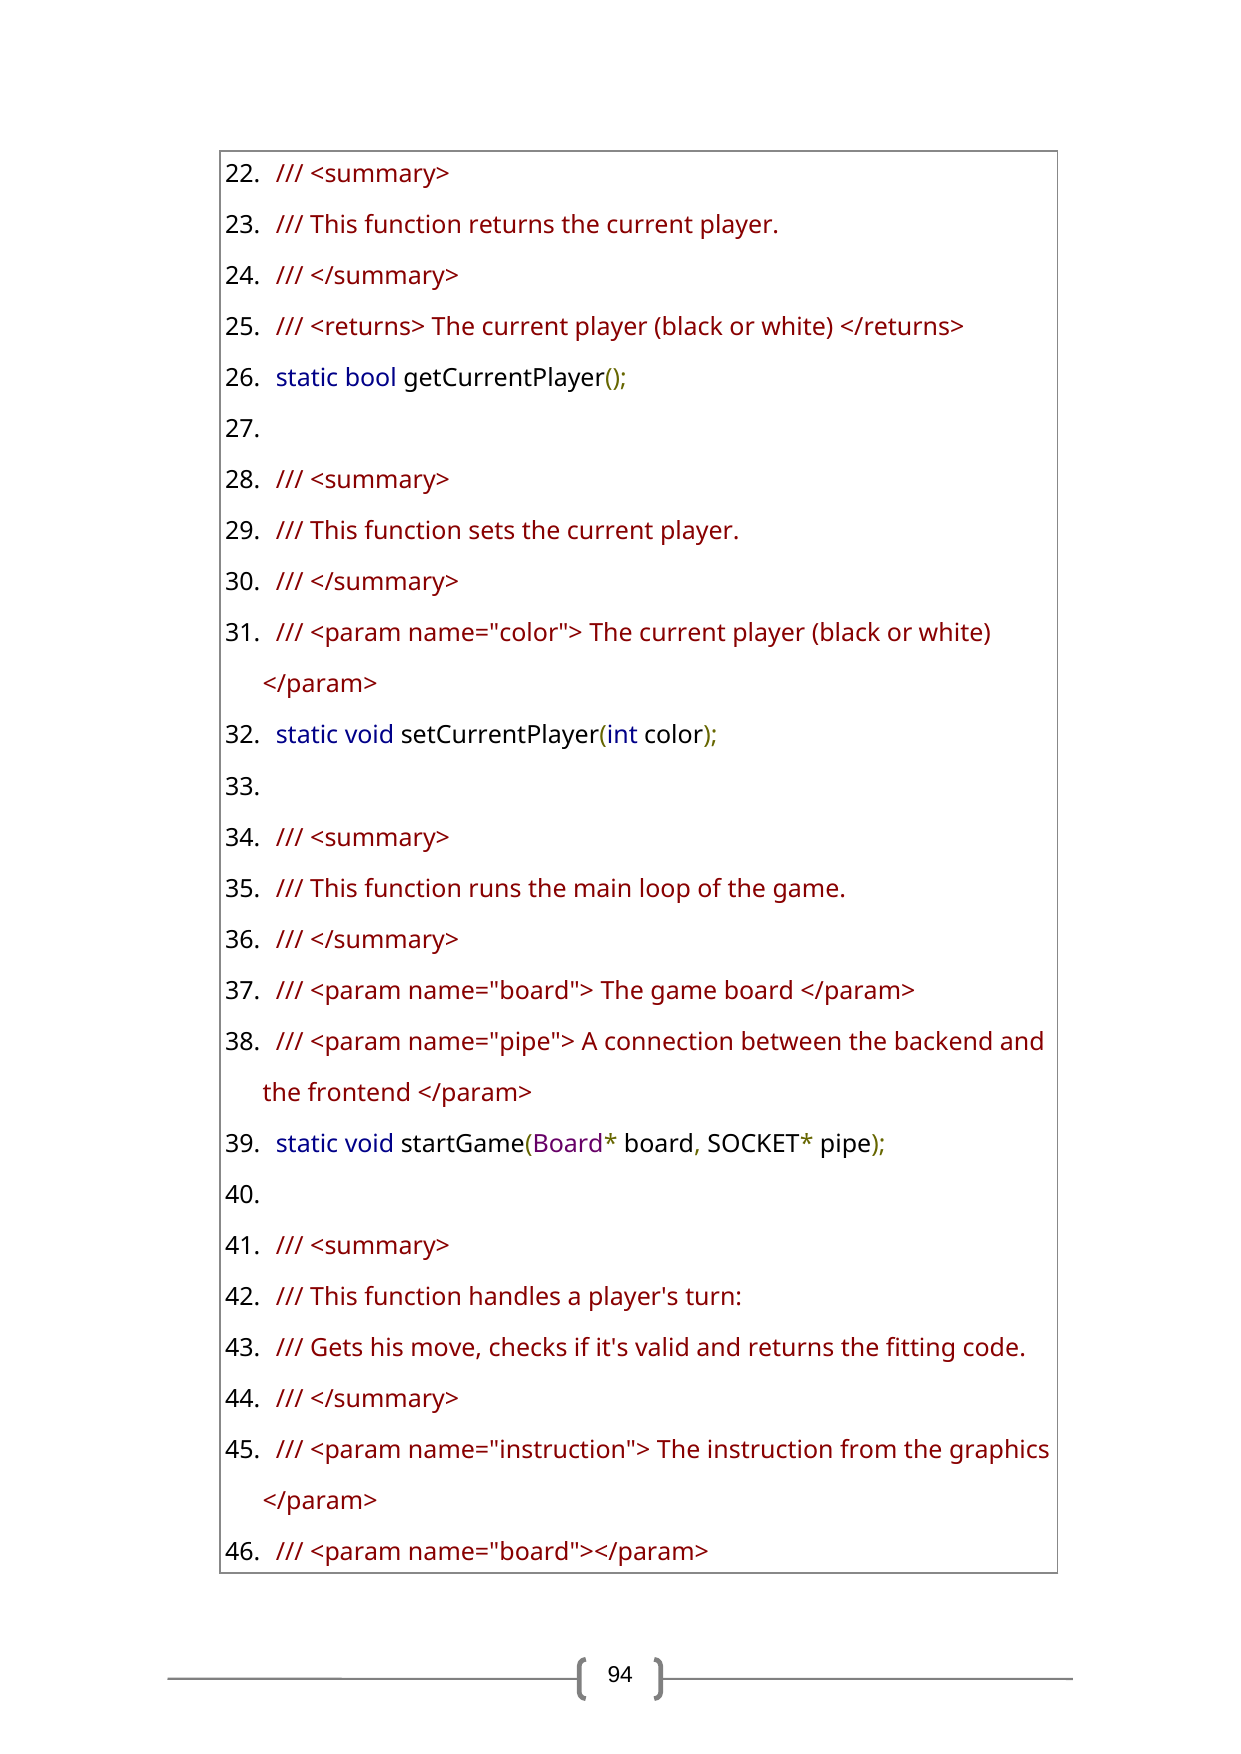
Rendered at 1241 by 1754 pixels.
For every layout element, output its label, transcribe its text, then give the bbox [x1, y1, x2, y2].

list /// <summary> [221, 813, 1057, 853]
list static bool getCurrentPlayer(); [221, 354, 1057, 394]
list /// <param name="board"> The game board </param> [221, 967, 1057, 1006]
list /// <returns> The current player (black or white) </returns> [221, 303, 1057, 343]
list /// </summary> [221, 558, 1057, 598]
list /// This function handles a player's turn: [221, 1273, 1057, 1313]
list /// </summary> [221, 252, 1057, 292]
list /// <param name="board"></param> [221, 1528, 1057, 1572]
list /// This function returns the current player. [221, 201, 1057, 241]
list /// <summary> [221, 152, 1057, 190]
list /// This function sets the current player. [221, 507, 1057, 547]
list static void startGame(Board* board, SOCKET* pipe); [221, 1120, 1057, 1159]
list /// <param name="instruction"> The instruction from the graphics </param> [221, 1426, 1057, 1517]
list /// </summary> [221, 1375, 1057, 1415]
list /// </summary> [221, 916, 1057, 955]
list /// This function runs the main loop of the game. [221, 864, 1057, 904]
list /// Gets his move, checks if it's valid and returns the fitting code. [221, 1324, 1057, 1364]
list /// <summary> [221, 456, 1057, 496]
list /// <param name="color"> The current player (black or white) </param> [221, 609, 1057, 700]
list /// <param name="pipe"> A connection between the backend and the frontend </param> [221, 1018, 1057, 1108]
list static void setCurrentPlayer(int color); [221, 711, 1057, 751]
list /// <summary> [221, 1222, 1057, 1262]
